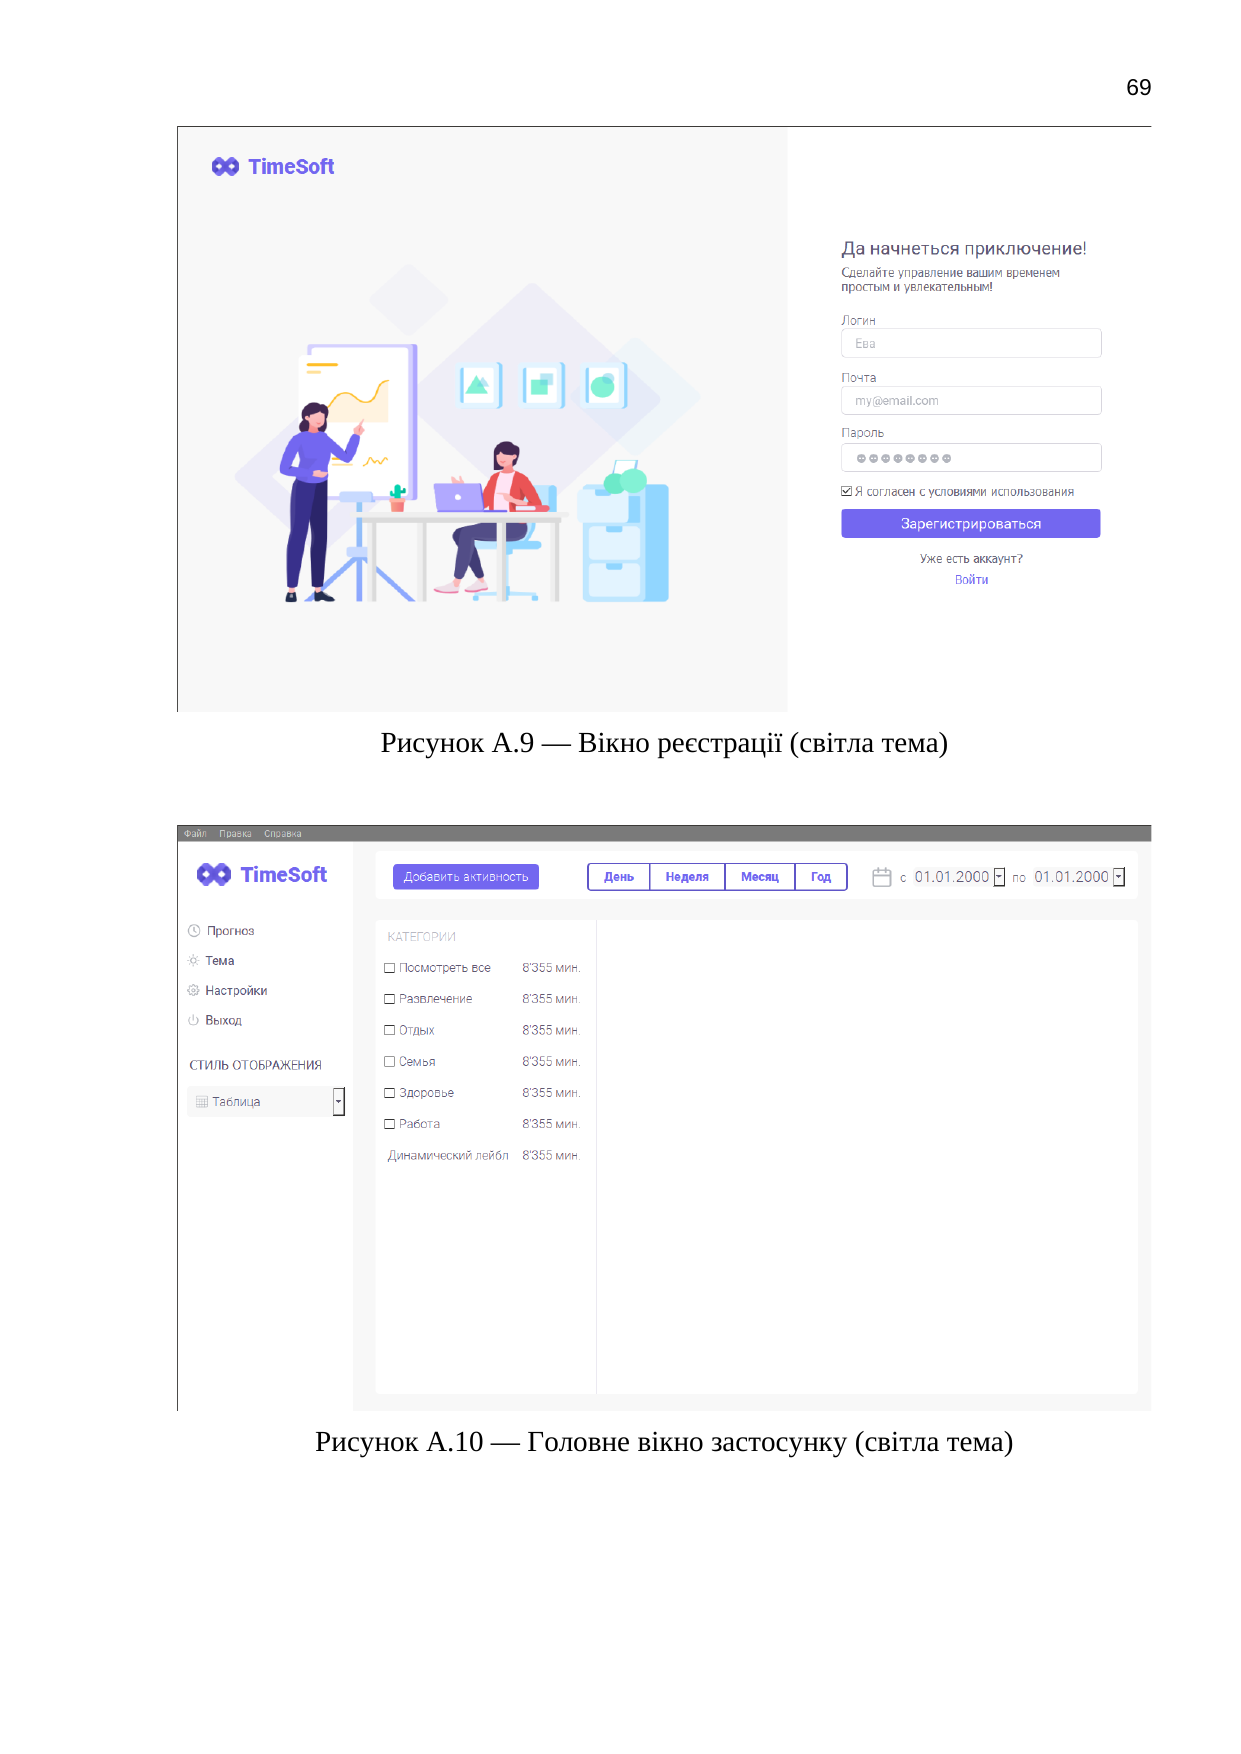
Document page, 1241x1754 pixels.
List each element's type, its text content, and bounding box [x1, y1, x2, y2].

text Рисунок A.9 — Вікно реєстрації (світла тема) [177, 725, 1152, 758]
picture [177, 126, 1152, 712]
text Рисунок A.10 — Головне вікно застосунку (світла тема) [177, 1424, 1152, 1458]
picture [177, 825, 1152, 1411]
